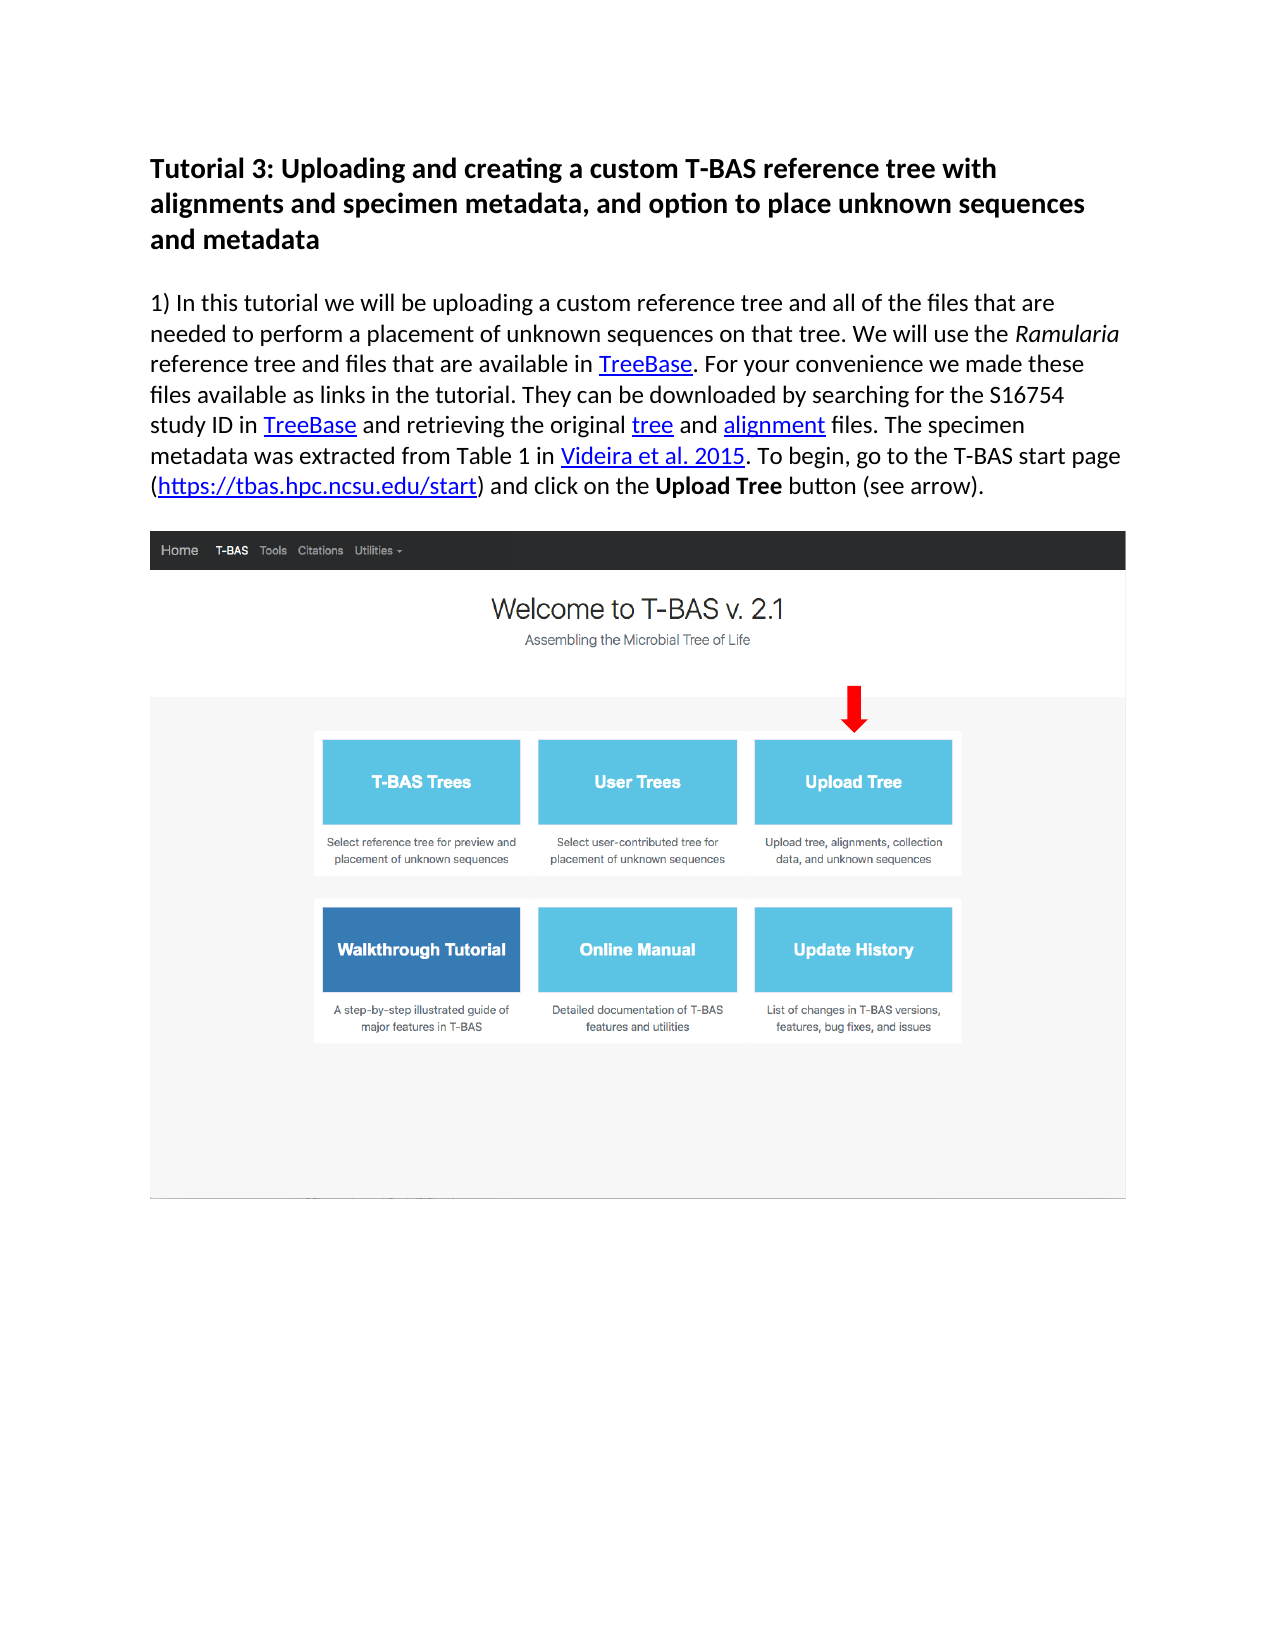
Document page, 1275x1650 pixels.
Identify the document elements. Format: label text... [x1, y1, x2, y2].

picture [150, 531, 1126, 1199]
text 1) In this tutorial we will be uploading a custom reference tree and all of the files that are needed to perform a placement of unknown sequences on that tree. We will use the Ramularia reference tree and files that are available in TreeBase. For your convenience we made these files available as links in the tutorial. They can be downloaded by searching for the S16754 study ID in TreeBase and retrieving the original tree and alignment files. The specimen metadata was extracted from Table 1 in Videira et al. 2015. To begin, go to the T-BAS start page (https://tbas.hpc.ncsu.edu/start) and click on the Upload Tree button (see arrow). [150, 287, 1125, 501]
text Tutorial 3: Uploading and creating a custom T-BAS reference tree with alignments and specimen metadata, and option to place unknown sequences and metadata [150, 150, 1125, 257]
